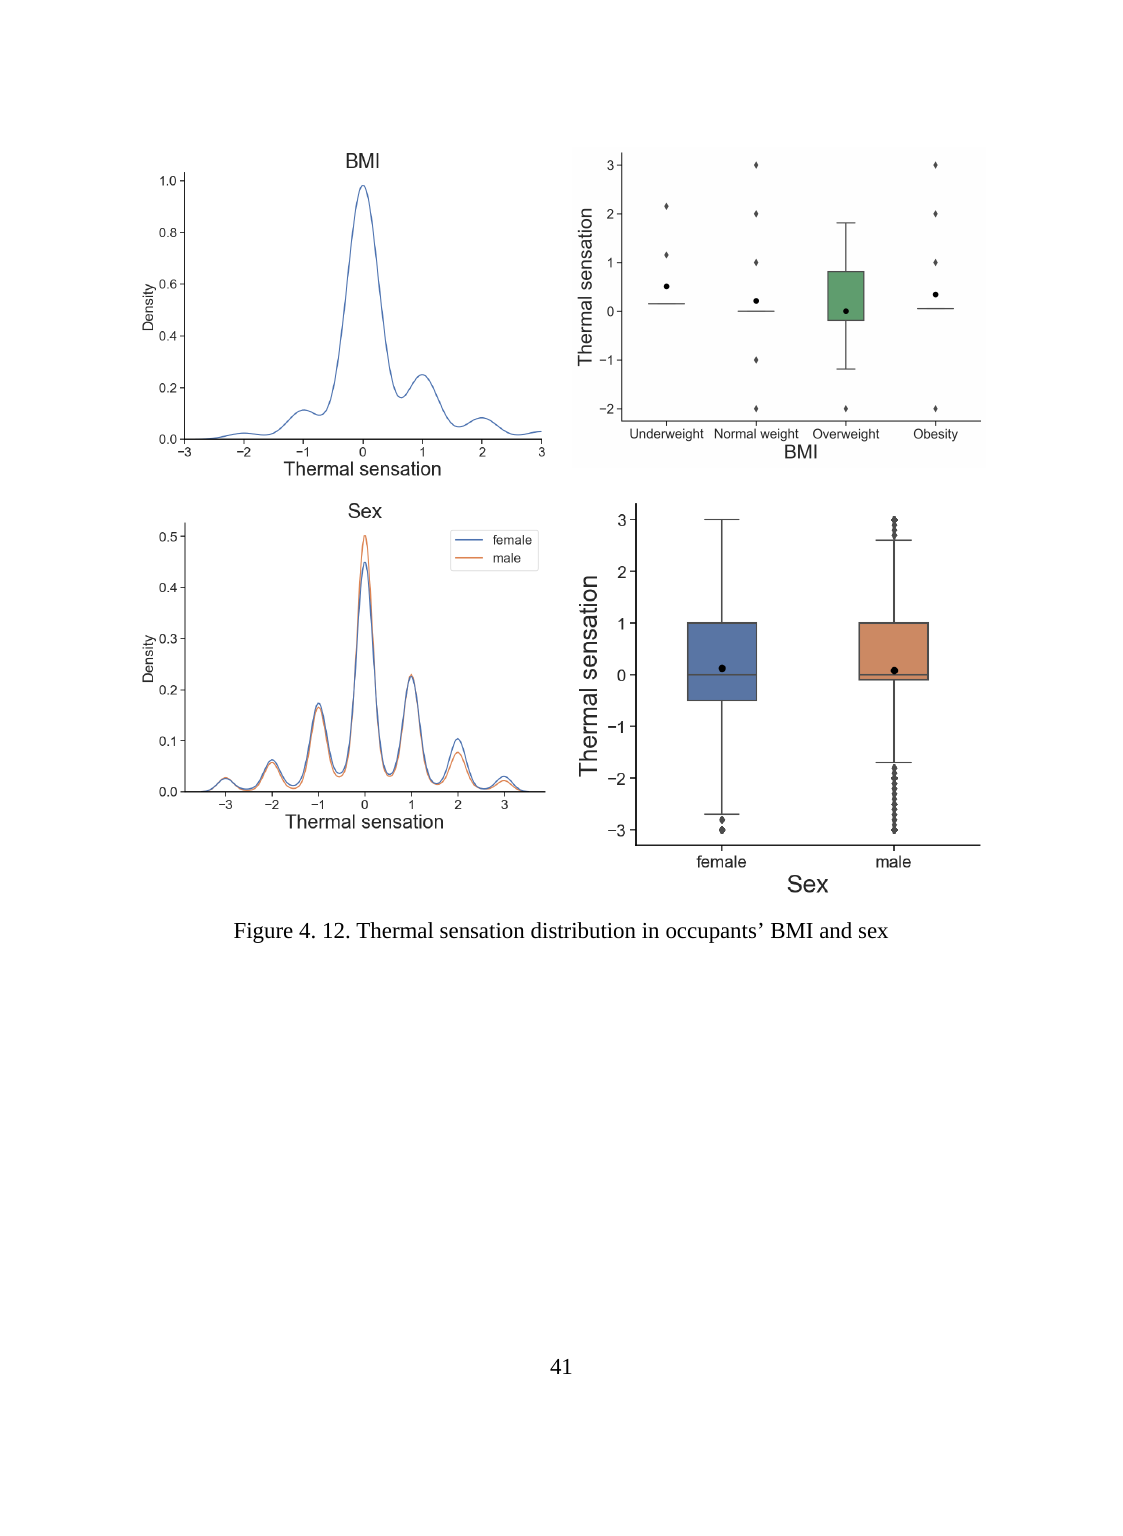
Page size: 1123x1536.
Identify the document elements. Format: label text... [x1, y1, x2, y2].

table_cell [125, 498, 561, 917]
table_header [125, 148, 561, 498]
picture [136, 497, 550, 838]
picture [572, 497, 986, 904]
picture [572, 147, 986, 468]
table_header [561, 148, 997, 498]
picture [136, 147, 550, 485]
text Figure 4. 12. Thermal sensation distribution in occupants’ BMI and sex [118, 917, 1004, 943]
table_cell [561, 498, 997, 917]
